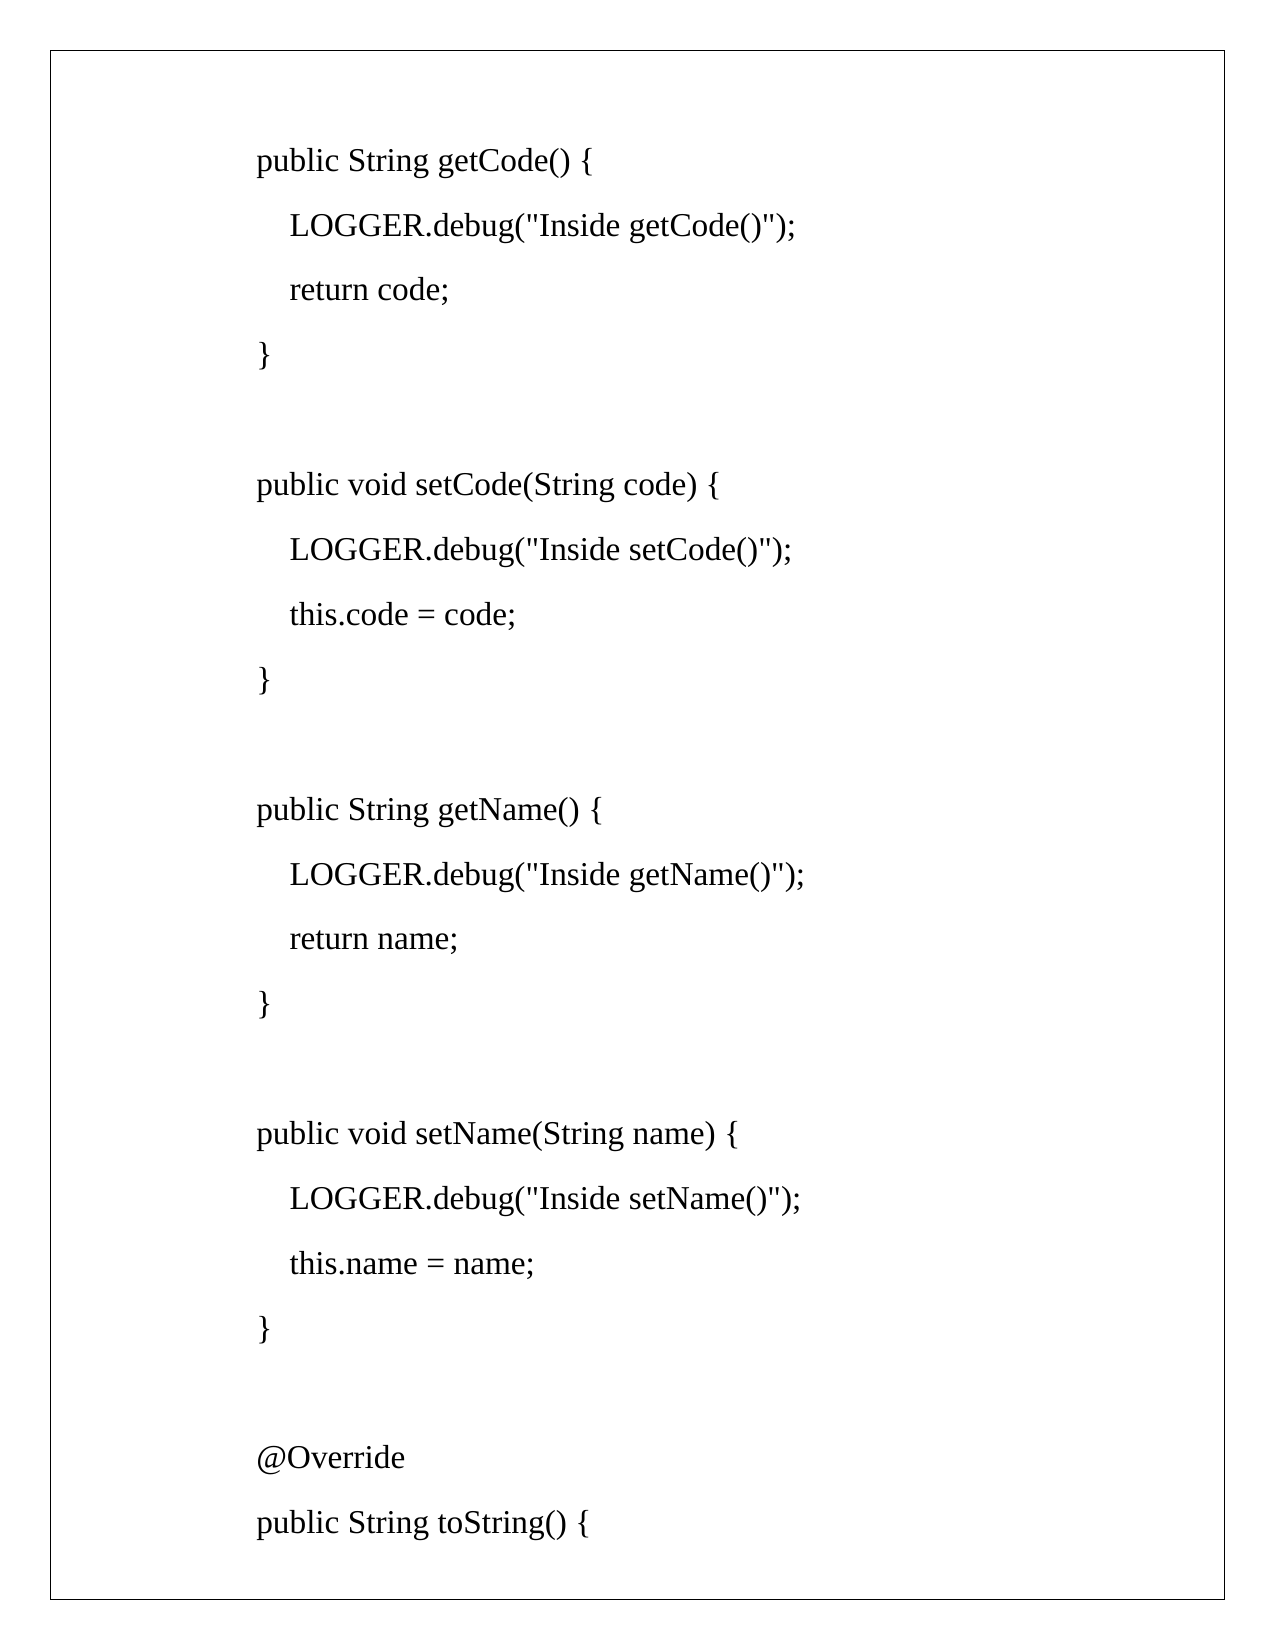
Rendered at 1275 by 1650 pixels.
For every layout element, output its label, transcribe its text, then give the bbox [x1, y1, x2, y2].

text public String toString() { [223, 1503, 1200, 1541]
text LOGGER.debug("Inside getCode()"); [223, 205, 1200, 243]
text } [223, 1308, 1200, 1346]
text LOGGER.debug("Inside setName()"); [223, 1178, 1200, 1217]
text LOGGER.debug("Inside getName()"); [223, 854, 1200, 892]
text } [223, 659, 1200, 697]
text this.name = name; [223, 1243, 1200, 1281]
text @Override [223, 1438, 1200, 1476]
text return name; [223, 919, 1200, 957]
text return code; [223, 270, 1200, 308]
text } [223, 334, 1200, 373]
text } [223, 983, 1200, 1022]
text LOGGER.debug("Inside setCode()"); [223, 529, 1200, 568]
text this.code = code; [223, 594, 1200, 632]
text public String getCode() { [223, 140, 1200, 178]
text public void setName(String name) { [223, 1113, 1200, 1152]
text public String getName() { [223, 789, 1200, 827]
text public void setCode(String code) { [223, 464, 1200, 503]
